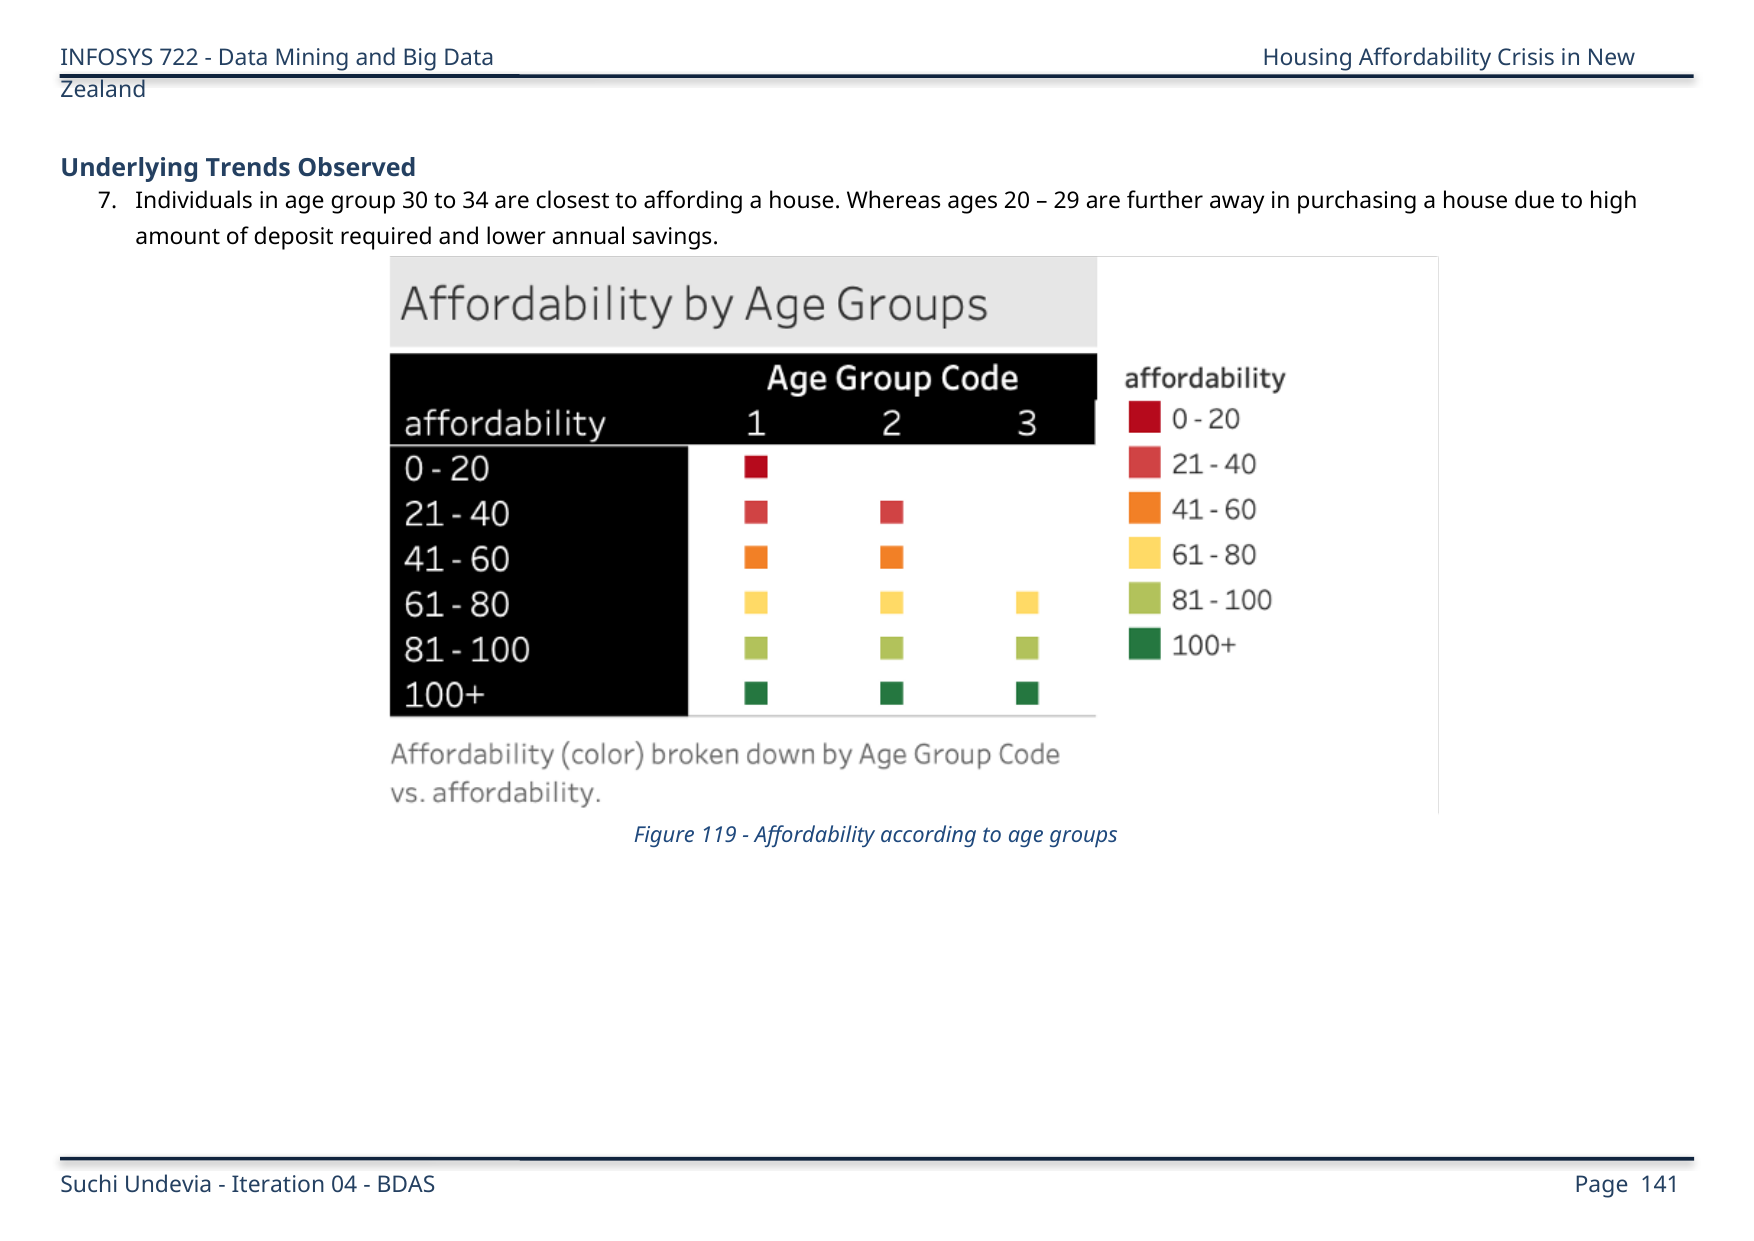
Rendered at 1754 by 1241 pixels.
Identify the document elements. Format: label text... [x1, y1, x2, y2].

text Figure 119 - Affordability according to age groups [60, 819, 1694, 849]
text Underlying Trends Observed [60, 150, 1694, 184]
list Individuals in age group 30 to 34 are closest to affording a house. Whereas ages 20 – 29 are further away in purchasing a house due to high amount of deposit required and lower annual savings. [98, 184, 1694, 251]
picture [389, 256, 1440, 815]
